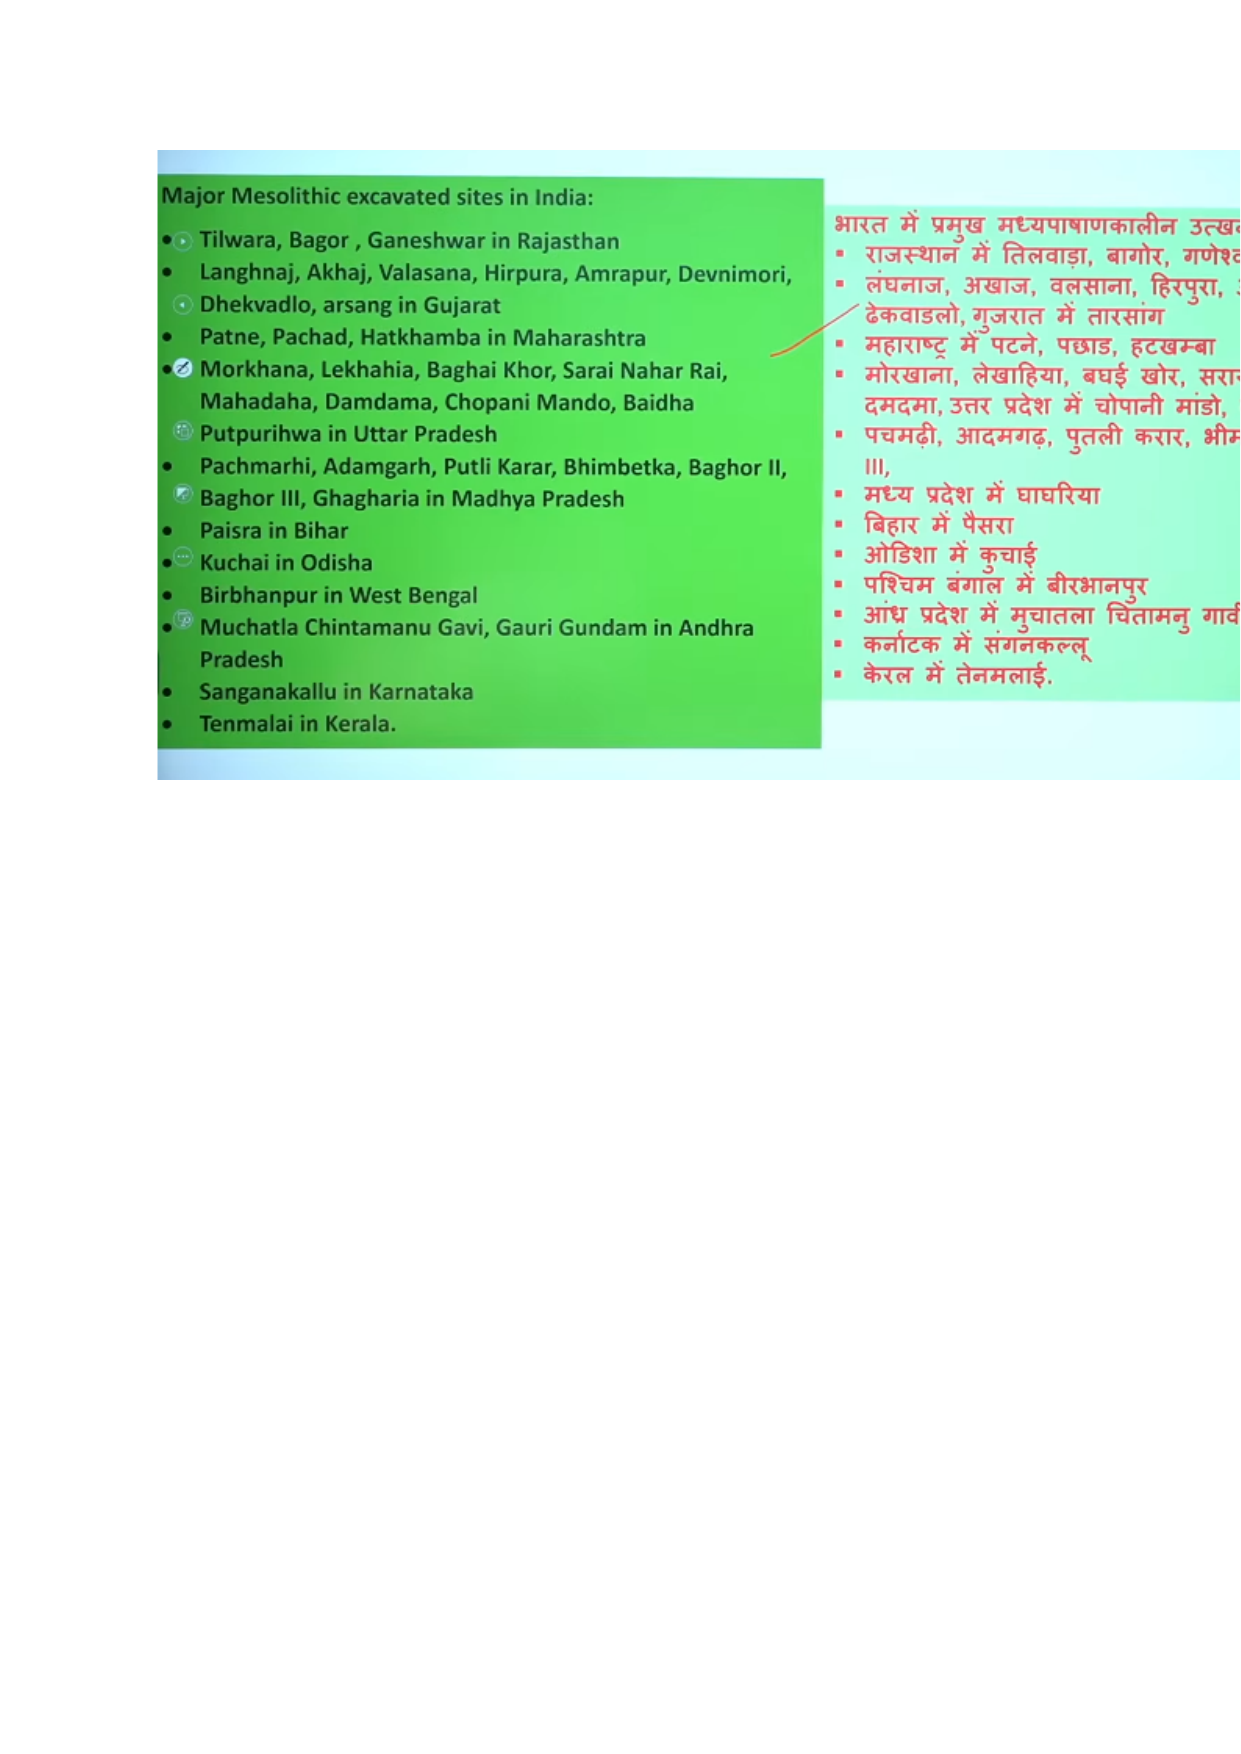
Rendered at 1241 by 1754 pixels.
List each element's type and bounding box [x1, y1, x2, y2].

picture [150, 150, 1241, 780]
